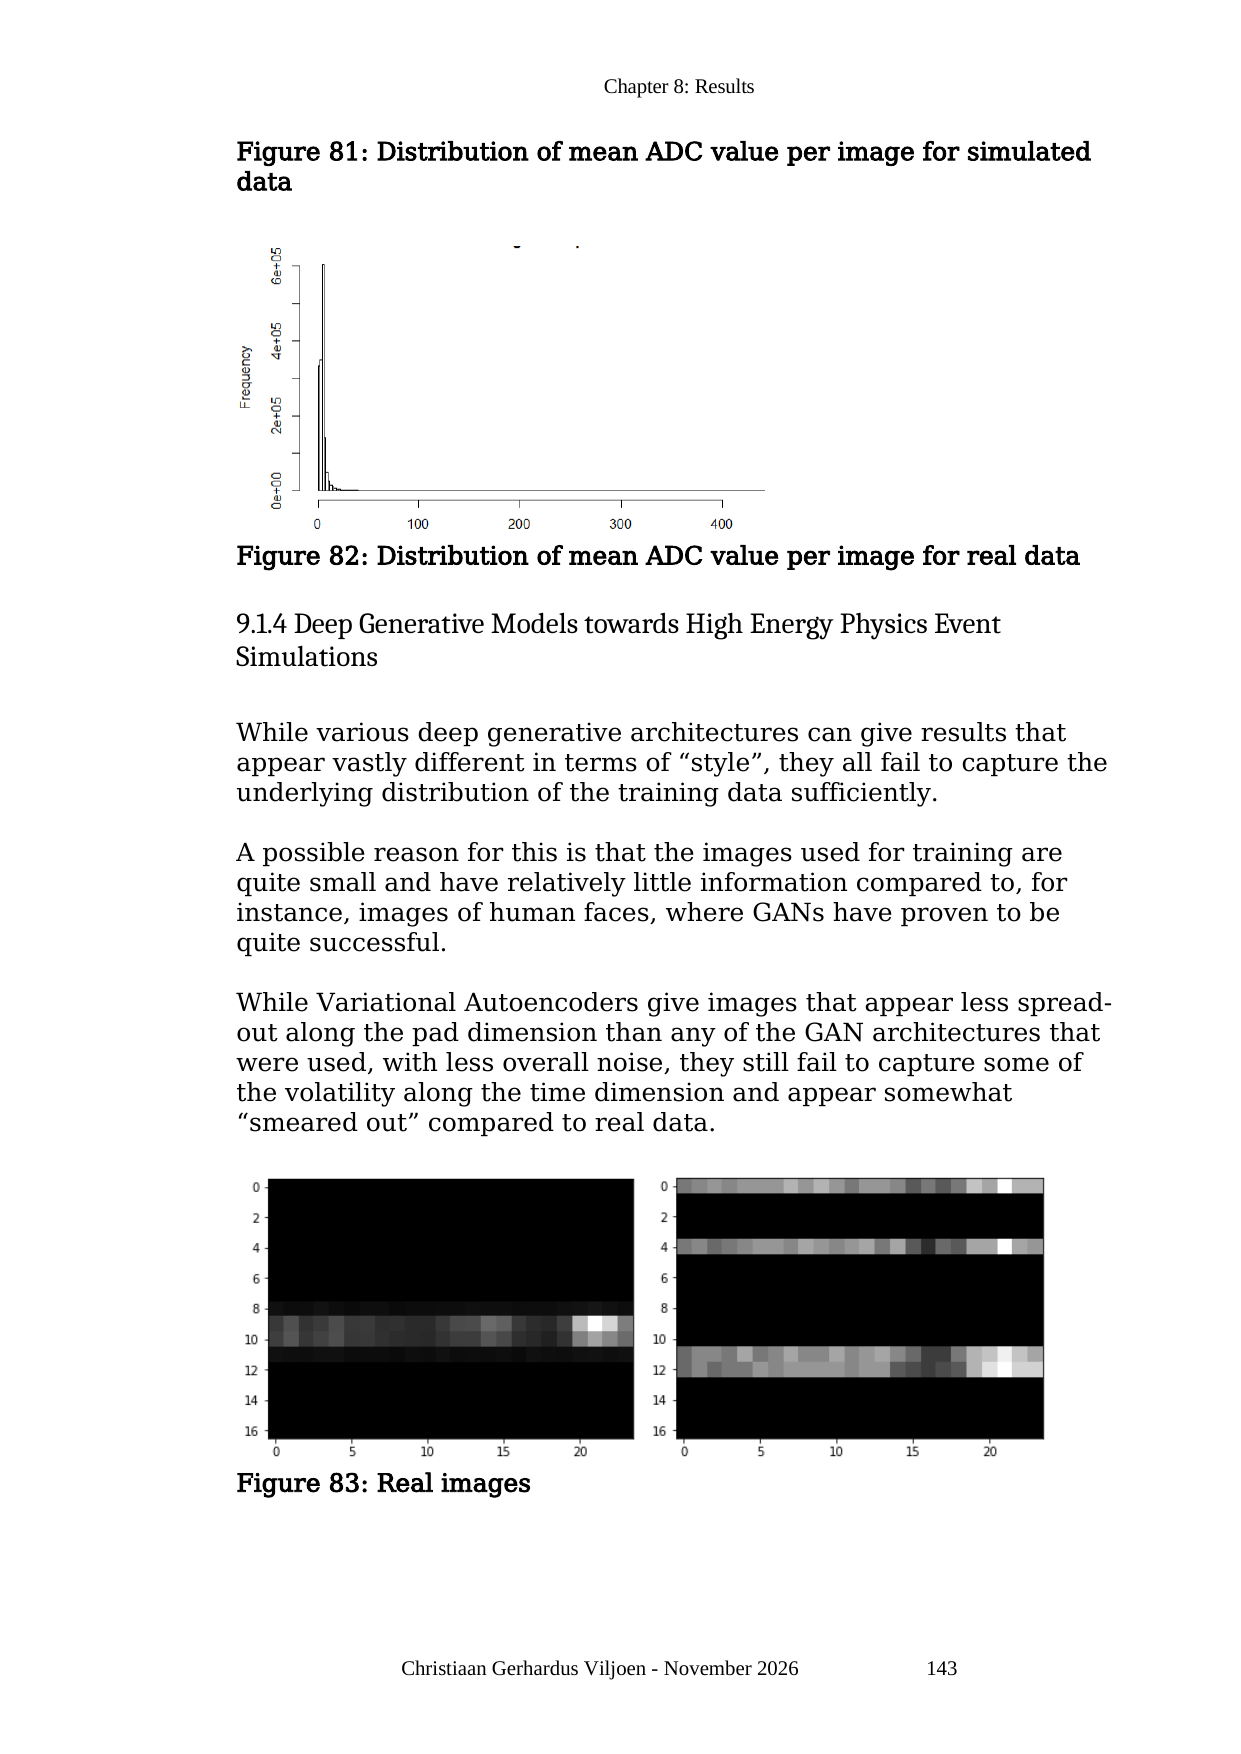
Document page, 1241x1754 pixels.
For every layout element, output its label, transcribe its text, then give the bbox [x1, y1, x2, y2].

subtitle Deep Generative Models towards High Energy Physics Event Simulations [236, 607, 1122, 674]
picture [236, 246, 773, 540]
text A possible reason for this is that the images used for training are quite small and have relatively little information compared to, for instance, images of human faces, where GANs have proven to be quite successful. [236, 837, 1122, 957]
picture [236, 1166, 1055, 1467]
text While Variational Autoencoders give images that appear less spread-out along the pad dimension than any of the GAN architectures that were used, with less overall noise, they still fail to capture some of the volatility along the time dimension and appear somewhat “smeared out” compared to real data. [236, 987, 1122, 1137]
text While various deep generative architectures can give results that appear vastly different in terms of “style”, they all fail to capture the underlying distribution of the training data sufficiently. [236, 717, 1122, 807]
